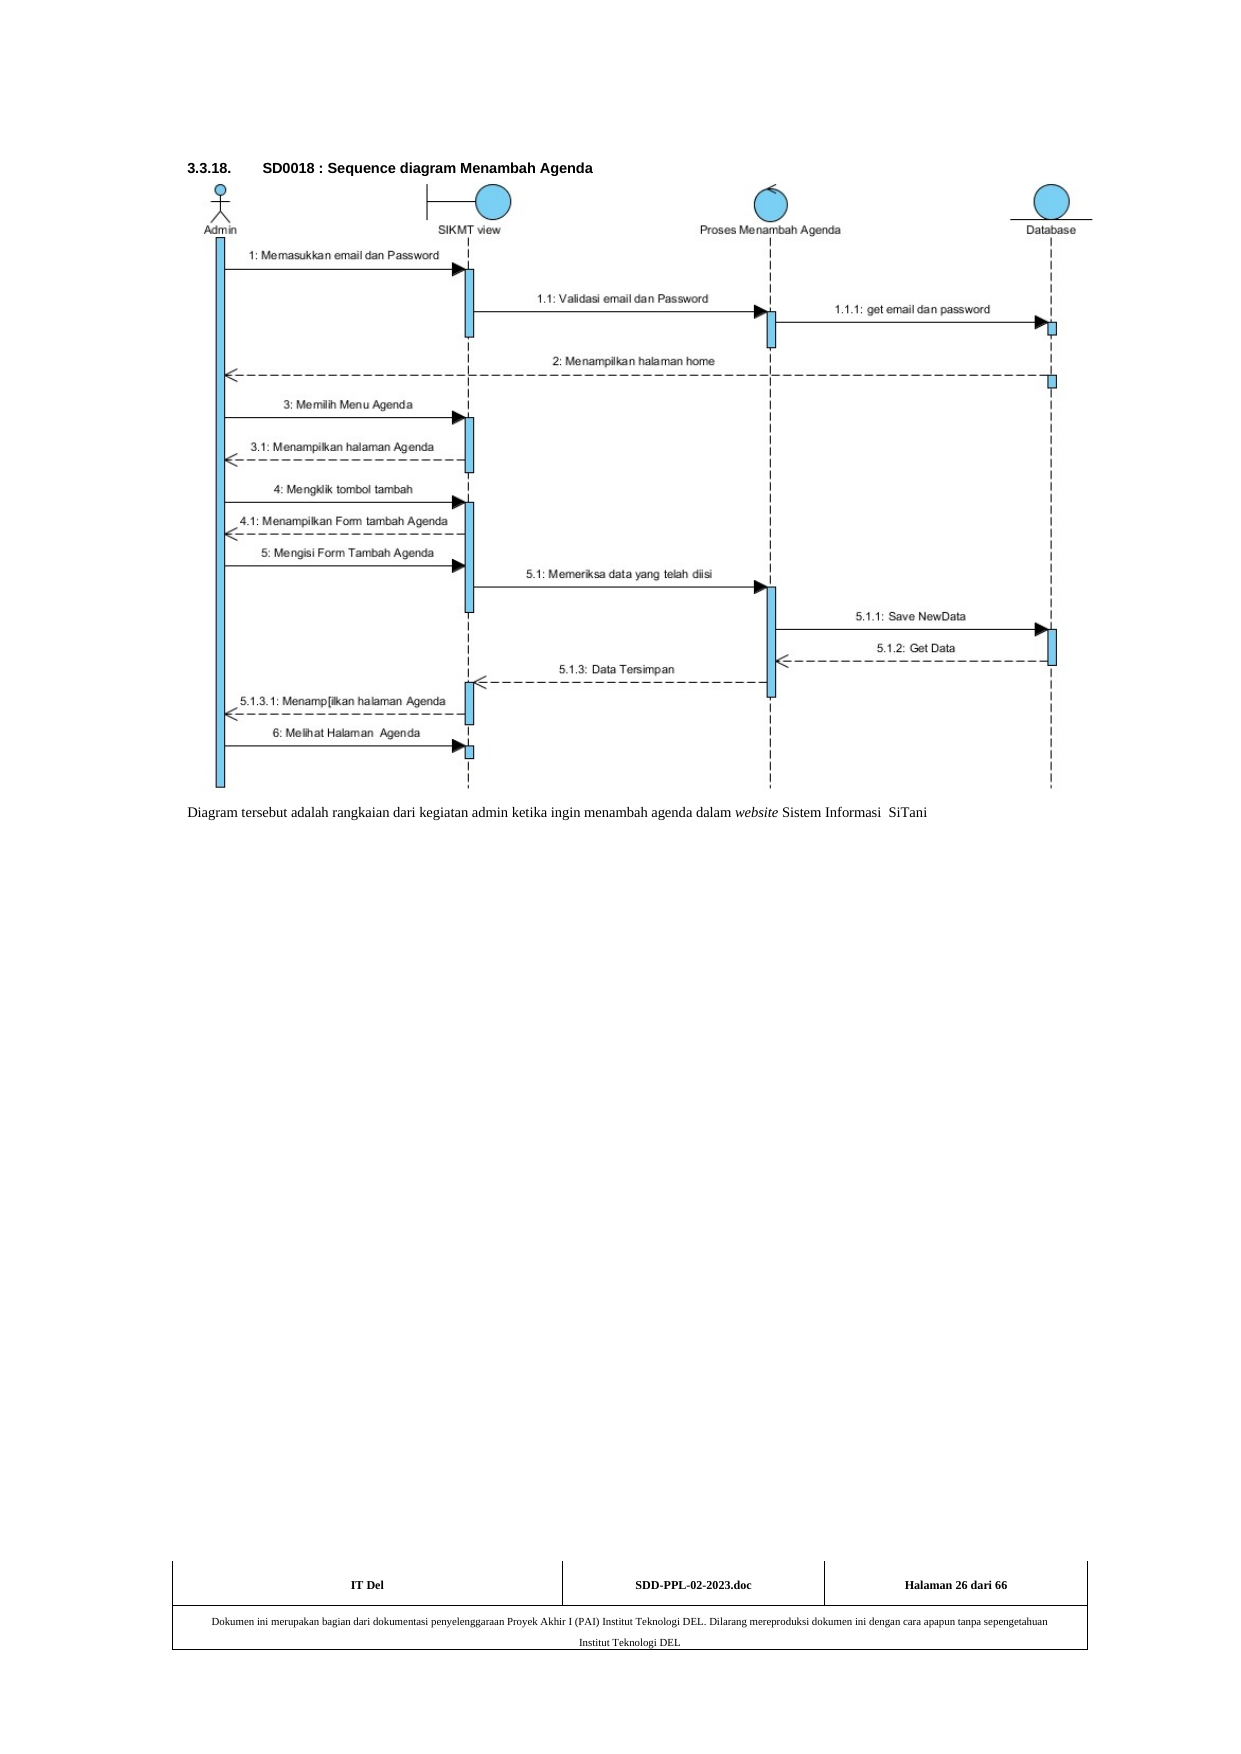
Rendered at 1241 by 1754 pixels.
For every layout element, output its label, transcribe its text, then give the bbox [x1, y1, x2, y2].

subtitle SD0018 : Sequence diagram Menambah Agenda [187, 148, 1092, 176]
text Diagram tersebut adalah rangkaian dari kegiatan admin ketika ingin menambah agenda dalam website Sistem Informasi SiTani [187, 792, 1092, 821]
picture [187, 182, 1093, 792]
